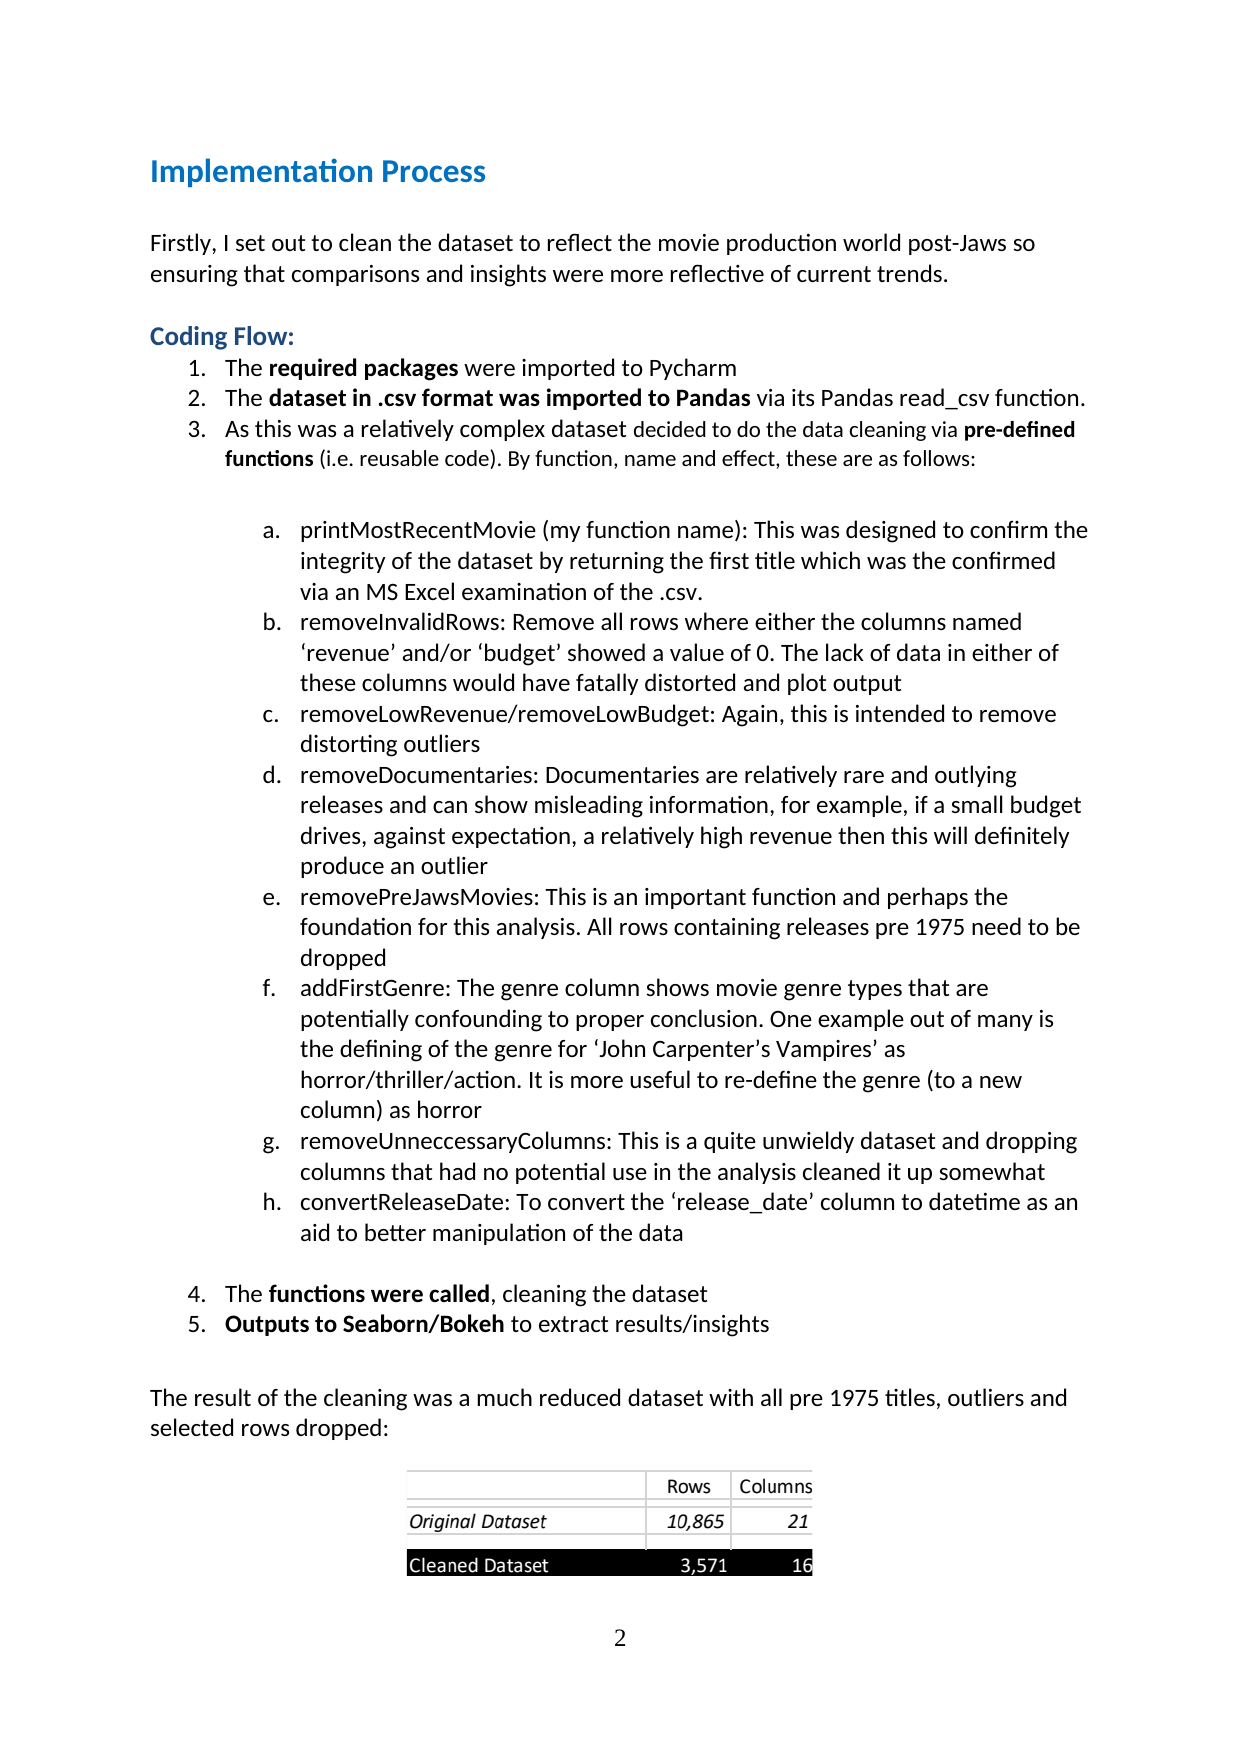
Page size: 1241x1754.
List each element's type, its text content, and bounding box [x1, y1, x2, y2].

list printMostRecentMovie (my function name): This was designed to confirm the integrity of the dataset by returning the first title which was the confirmed via an MS Excel examination of the .csv. [262, 515, 1090, 606]
list removeDocumentaries: Documentaries are relatively rare and outlying releases and can show misleading information, for example, if a small budget drives, against expectation, a relatively high revenue then this will definitely produce an outlier [262, 759, 1090, 881]
list removeUnneccessaryColumns: This is a quite unwieldy dataset and dropping columns that had no potential use in the analysis cleaned it up somewhat [262, 1125, 1090, 1186]
text Firstly, I set out to clean the dataset to reflect the movie production world post-Jaws so ensuring that comparisons and insights were more reflective of current trends. [150, 227, 1090, 288]
subtitle Implementation Process [150, 150, 1090, 191]
list removeInvalidRows: Remove all rows where either the columns named ‘revenue’ and/or ‘budget’ showed a value of 0. The lack of data in either of these columns would have fatally distorted and plot output [262, 606, 1090, 698]
list removeLowRevenue/removeLowBudget: Again, this is intended to remove distorting outliers [262, 698, 1090, 759]
text The result of the cleaning was a much reduced dataset with all pre 1975 titles, outliers and selected rows dropped: [150, 1382, 1090, 1443]
list As this was a relatively complex dataset decided to do the data cleaning via pre-defined functions (i.e. reusable code). By function, name and effect, these are as follows: [187, 413, 1090, 472]
list The functions were called, cleaning the dataset [187, 1278, 1090, 1308]
list removePreJawsMovies: This is an important function and perhaps the foundation for this analysis. All rows containing releases pre 1975 need to be dropped [262, 881, 1090, 972]
list addFirstGenre: The genre column shows movie genre types that are potentially confounding to proper conclusion. One example out of many is the defining of the genre for ‘John Carpenter’s Vampires’ as horror/thriller/action. It is more useful to re-define the genre (to a new column) as horror [262, 972, 1090, 1125]
list The dataset in .csv format was imported to Pandas via its Pandas read_csv function. [187, 383, 1090, 413]
list Outputs to Seaborn/Bokeh to extract results/insights [187, 1308, 1090, 1339]
list The required packages were imported to Pycharm [187, 352, 1090, 383]
text Coding Flow: [150, 319, 1090, 352]
list convertReleaseDate: To convert the ‘release_date’ column to datetime as an aid to better manipulation of the data [262, 1186, 1090, 1247]
